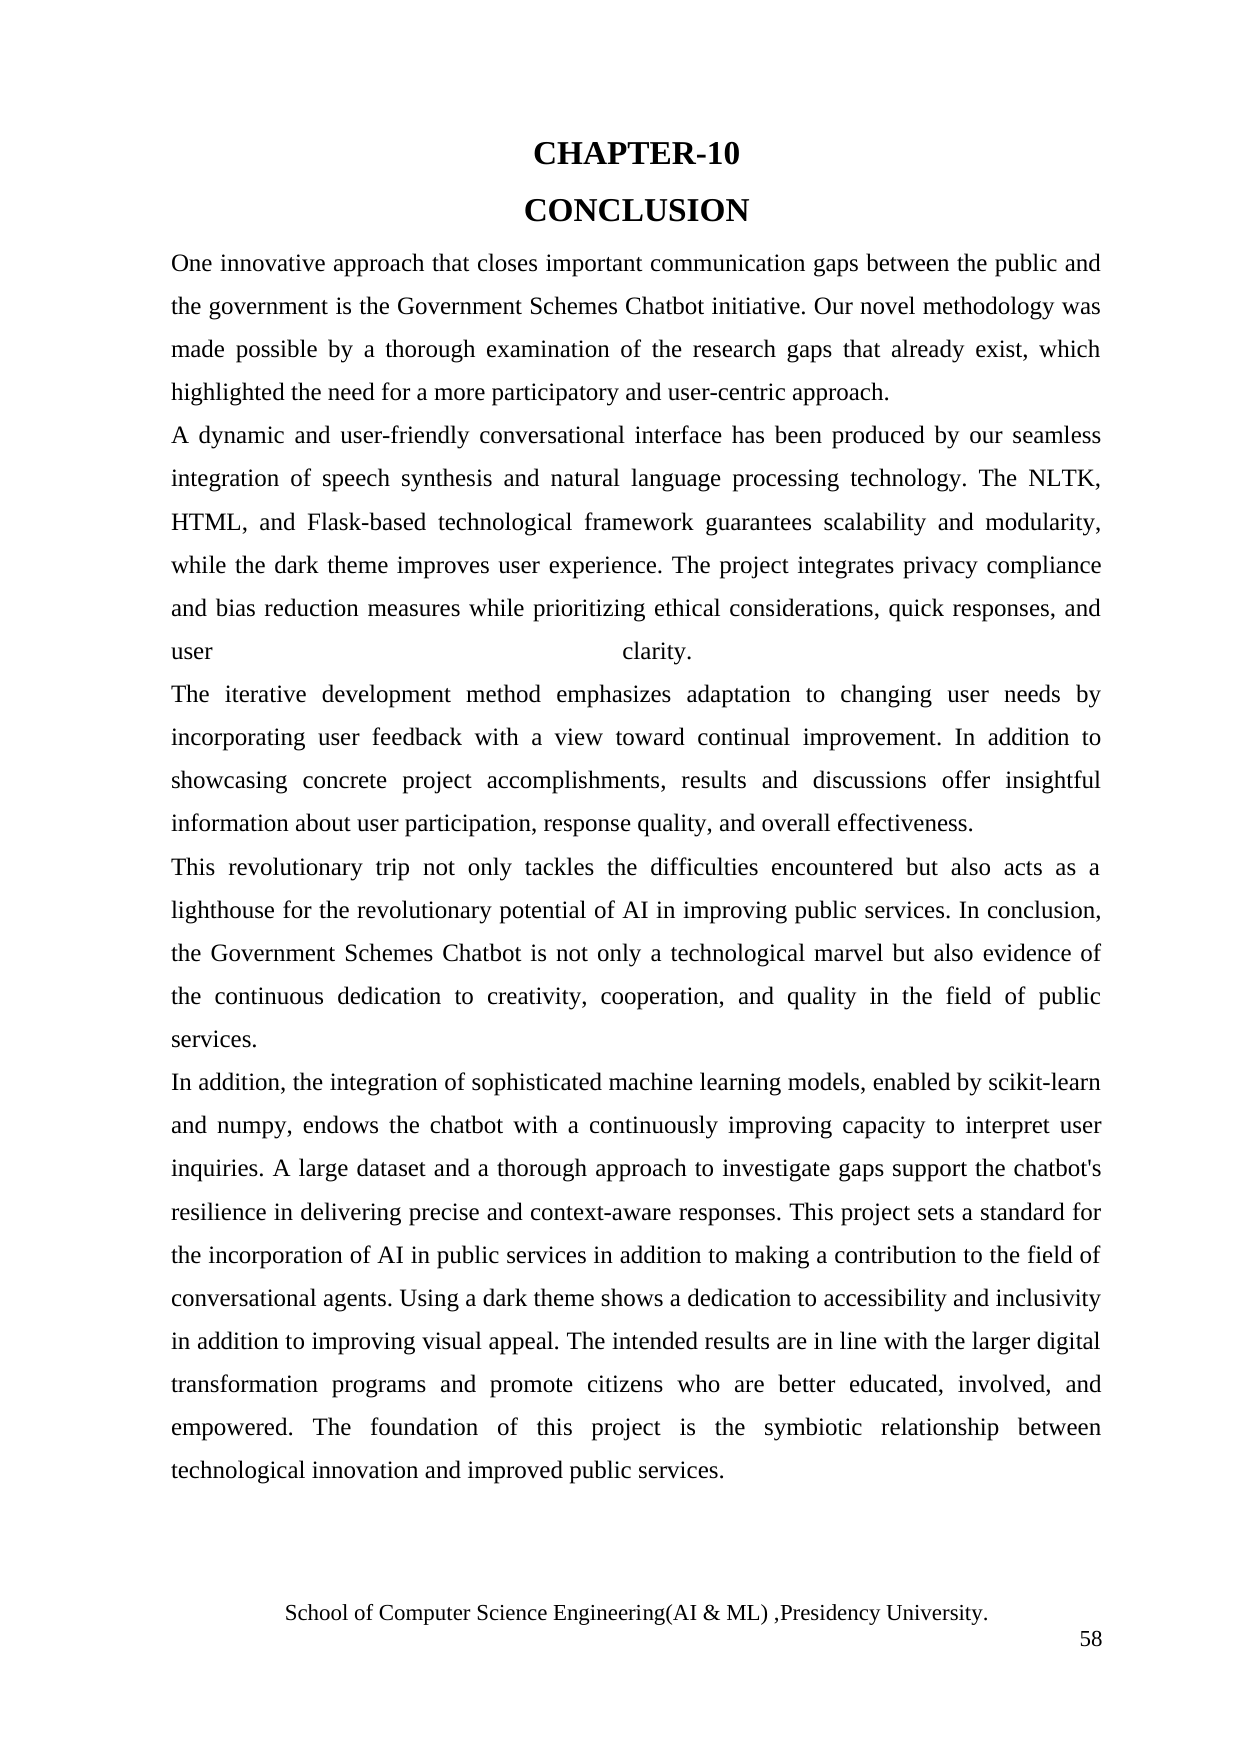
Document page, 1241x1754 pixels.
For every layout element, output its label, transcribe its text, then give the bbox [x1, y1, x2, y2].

text A dynamic and user-friendly conversational interface has been produced by our seamless integration of speech synthesis and natural language processing technology. The NLTK, HTML, and Flask-based technological framework guarantees scalability and modularity, while the dark theme improves user experience. The project integrates privacy compliance and bias reduction measures while prioritizing ethical considerations, quick responses, and user clarity. The iterative development method emphasizes adaptation to changing user needs by incorporating user feedback with a view toward continual improvement. In addition to showcasing concrete project accomplishments, results and discussions offer insightful information about user participation, response quality, and overall effectiveness. [171, 420, 1102, 837]
text One innovative approach that closes important communication gaps between the public and the government is the Government Schemes Chatbot initiative. Our novel methodology was made possible by a thorough examination of the research gaps that already exist, which highlighted the need for a more participatory and user-centric approach. [171, 248, 1102, 406]
text CHAPTER-10 [171, 133, 1102, 171]
text This revolutionary trip not only tackles the difficulties encountered but also acts as a lighthouse for the revolutionary potential of AI in improving public services. In conclusion, the Government Schemes Chatbot is not only a technological marvel but also evidence of the continuous dedication to creativity, cooperation, and quality in the field of public services. In addition, the integration of sophisticated machine learning models, enabled by scikit-learn and numpy, endows the chatbot with a continuously improving capacity to interpret user inquiries. A large dataset and a thorough approach to investigate gaps support the chatbot's resilience in delivering precise and context-aware responses. This project sets a standard for the incorporation of AI in public services in addition to making a contribution to the field of conversational agents. Using a dark theme shows a dedication to accessibility and inclusivity in addition to improving visual appeal. The intended results are in line with the larger digital transformation programs and promote citizens who are better educated, involved, and empowered. The foundation of this project is the symbiotic relationship between technological innovation and improved public services. [171, 852, 1102, 1484]
text CONCLUSION [171, 190, 1102, 229]
